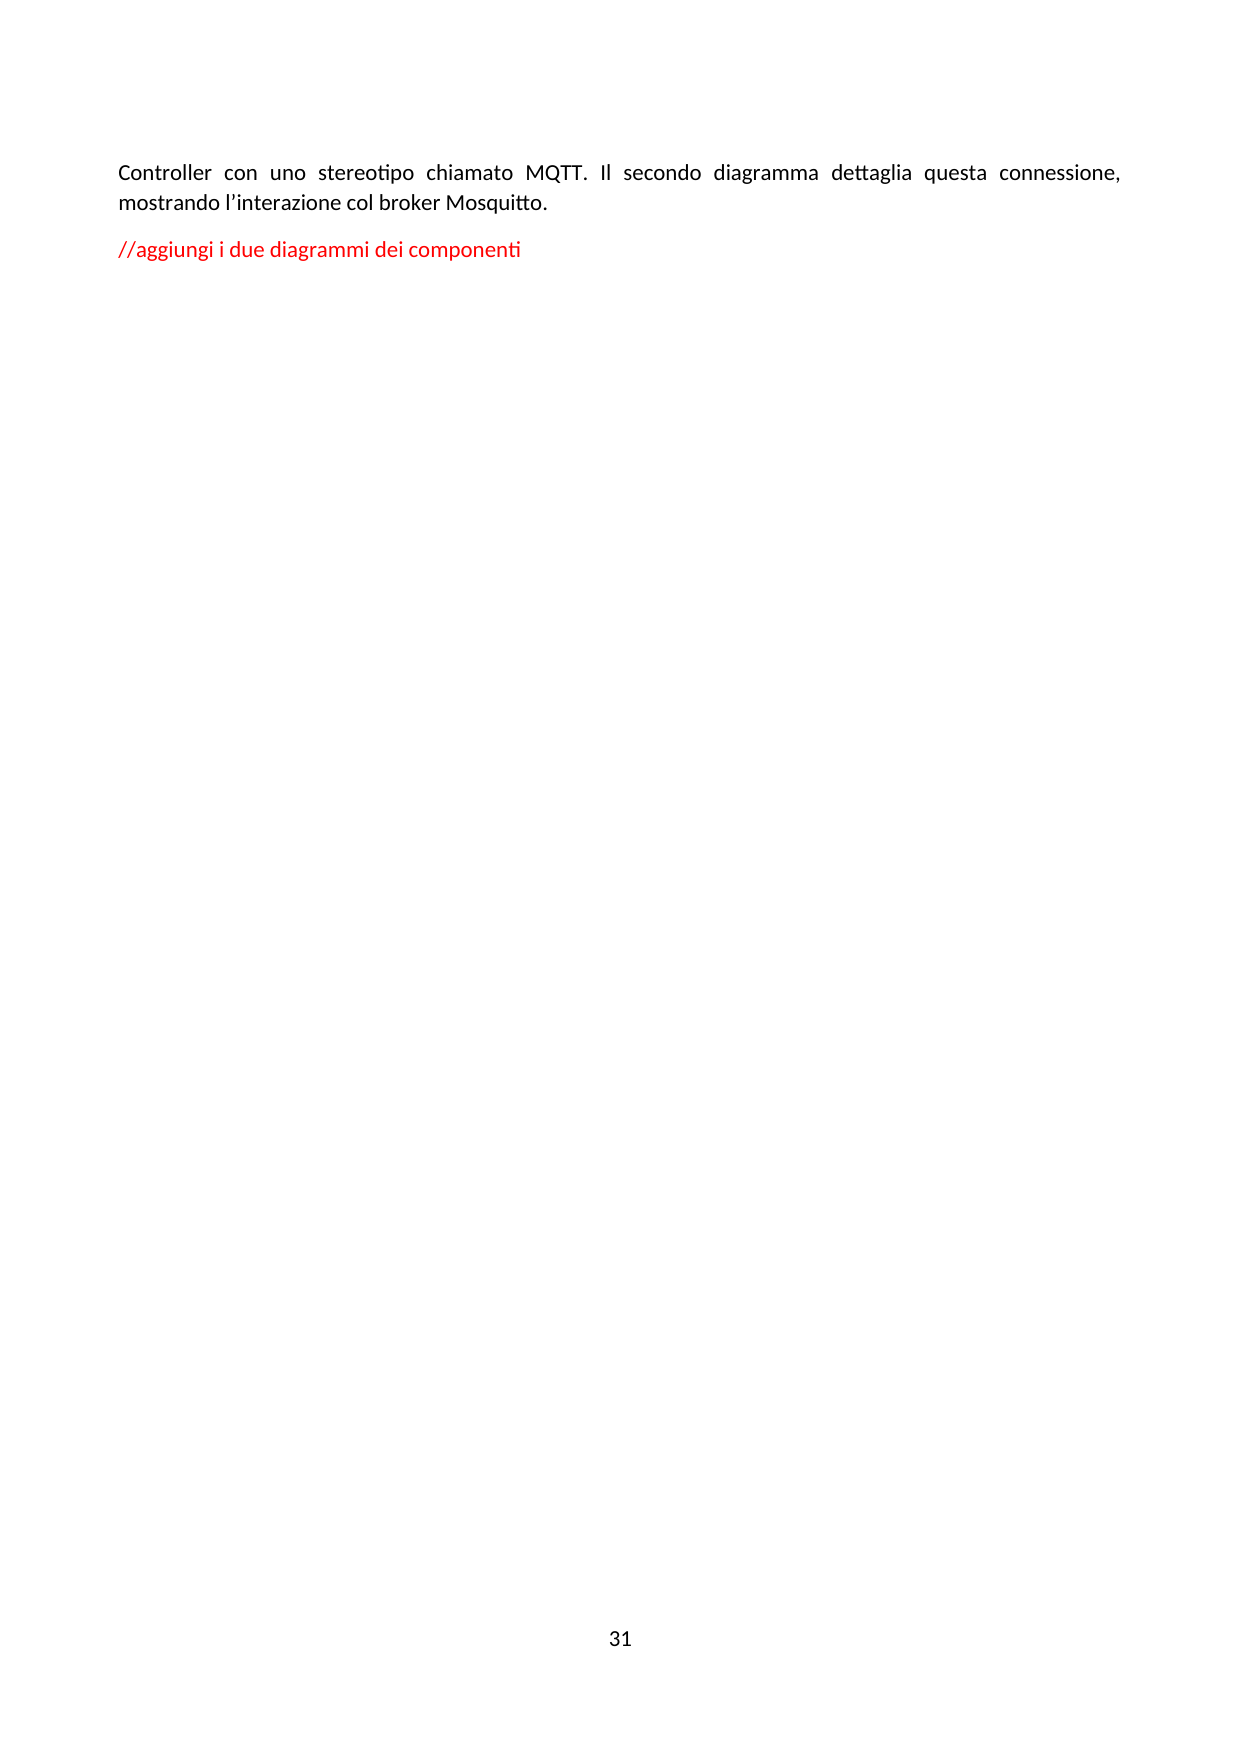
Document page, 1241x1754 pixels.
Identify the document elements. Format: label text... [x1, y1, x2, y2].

text //aggiungi i due diagrammi dei componenti [118, 235, 1122, 263]
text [118, 158, 1122, 216]
